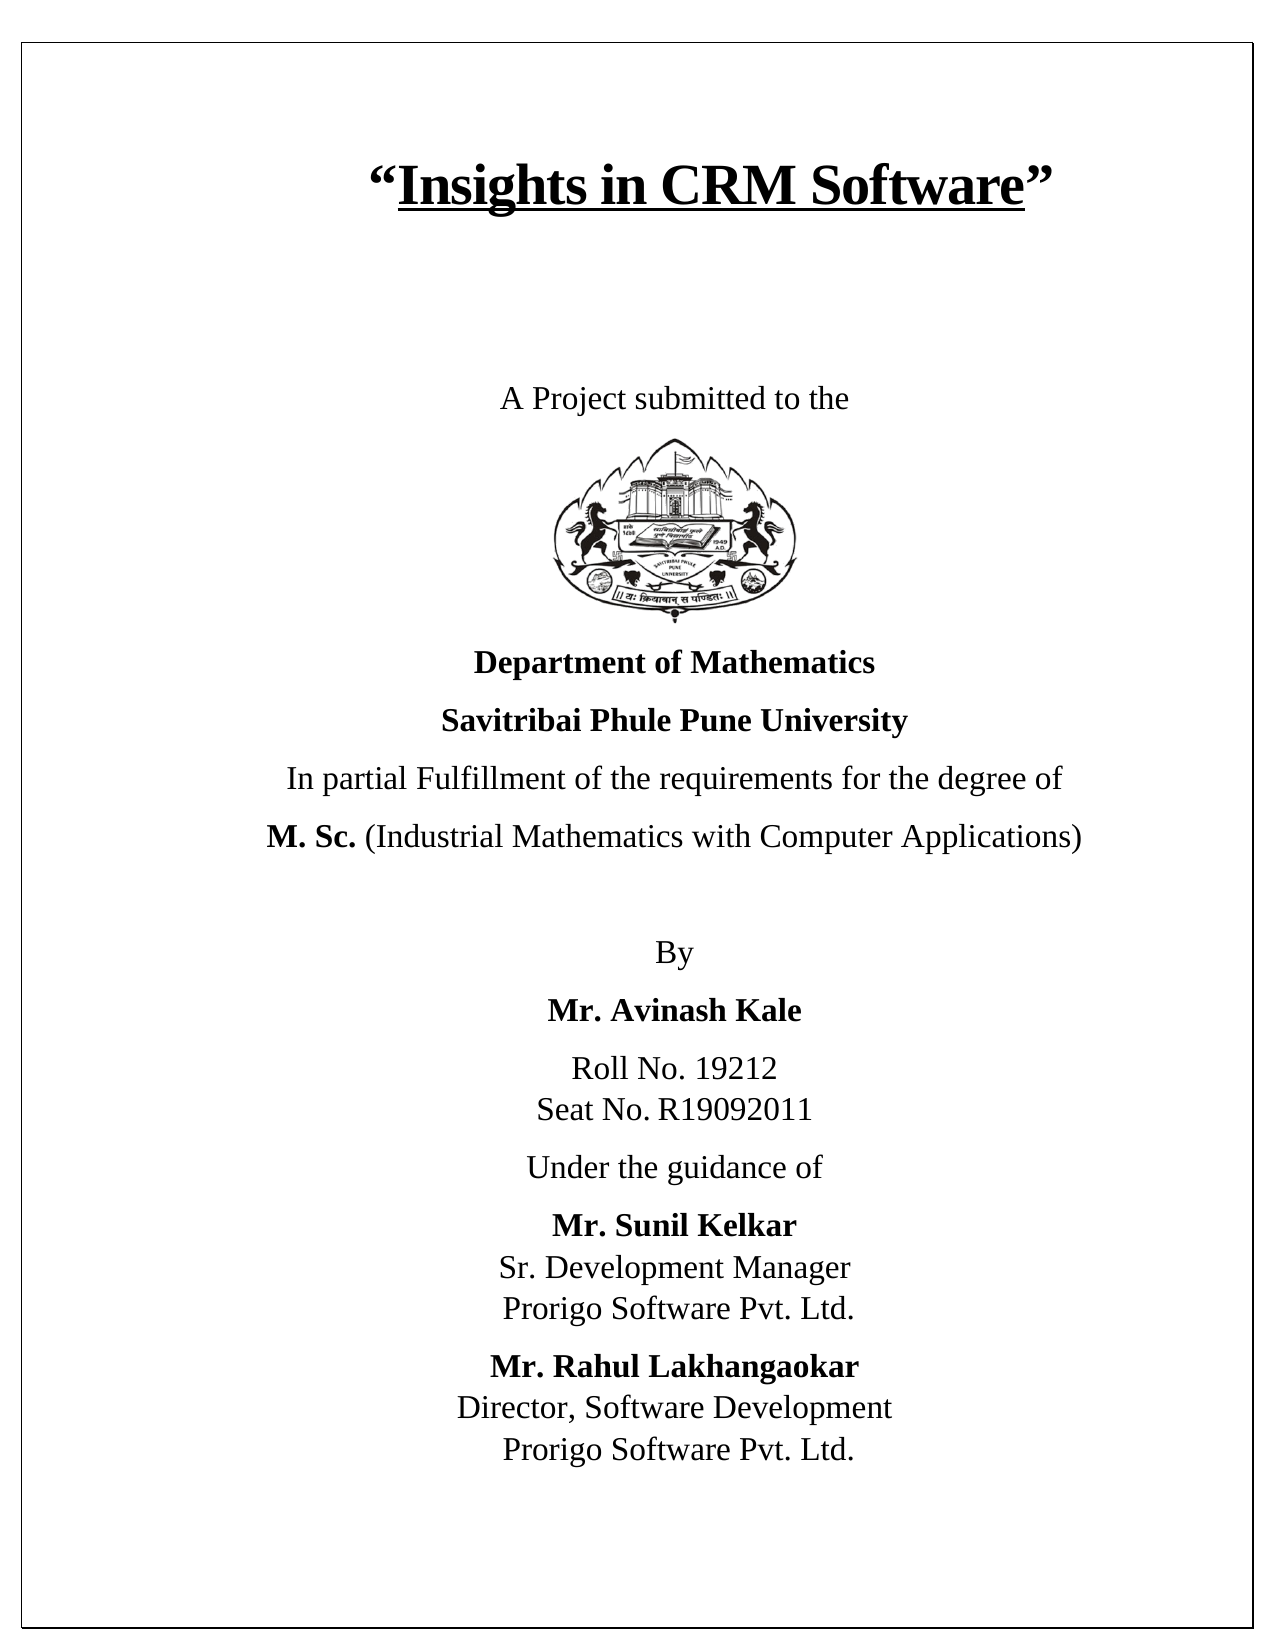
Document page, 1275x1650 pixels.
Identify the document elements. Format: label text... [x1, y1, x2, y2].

text Savitribai Phule Pune University [150, 700, 1199, 738]
text By [150, 932, 1199, 970]
picture [545, 436, 804, 624]
text M. Sc. (Industrial Mathematics with Computer Applications) [150, 816, 1199, 854]
text Mr. Avinash Kale [150, 990, 1199, 1028]
text Roll No. 19212 Seat No. R19092011 [150, 1048, 1199, 1128]
text Mr. Rahul Lakhangaokar Director, Software Development Prorigo Software Pvt. Ltd. [150, 1346, 1199, 1467]
title “Insights in CRM Software” [225, 150, 1199, 217]
text Mr. Sunil Kelkar Sr. Development Manager Prorigo Software Pvt. Ltd. [150, 1206, 1199, 1327]
text In partial Fulfillment of the requirements for the degree of [150, 758, 1199, 796]
text Under the guidance of [150, 1147, 1199, 1186]
text A Project submitted to the [150, 378, 1199, 417]
text Department of Mathematics [150, 642, 1199, 680]
